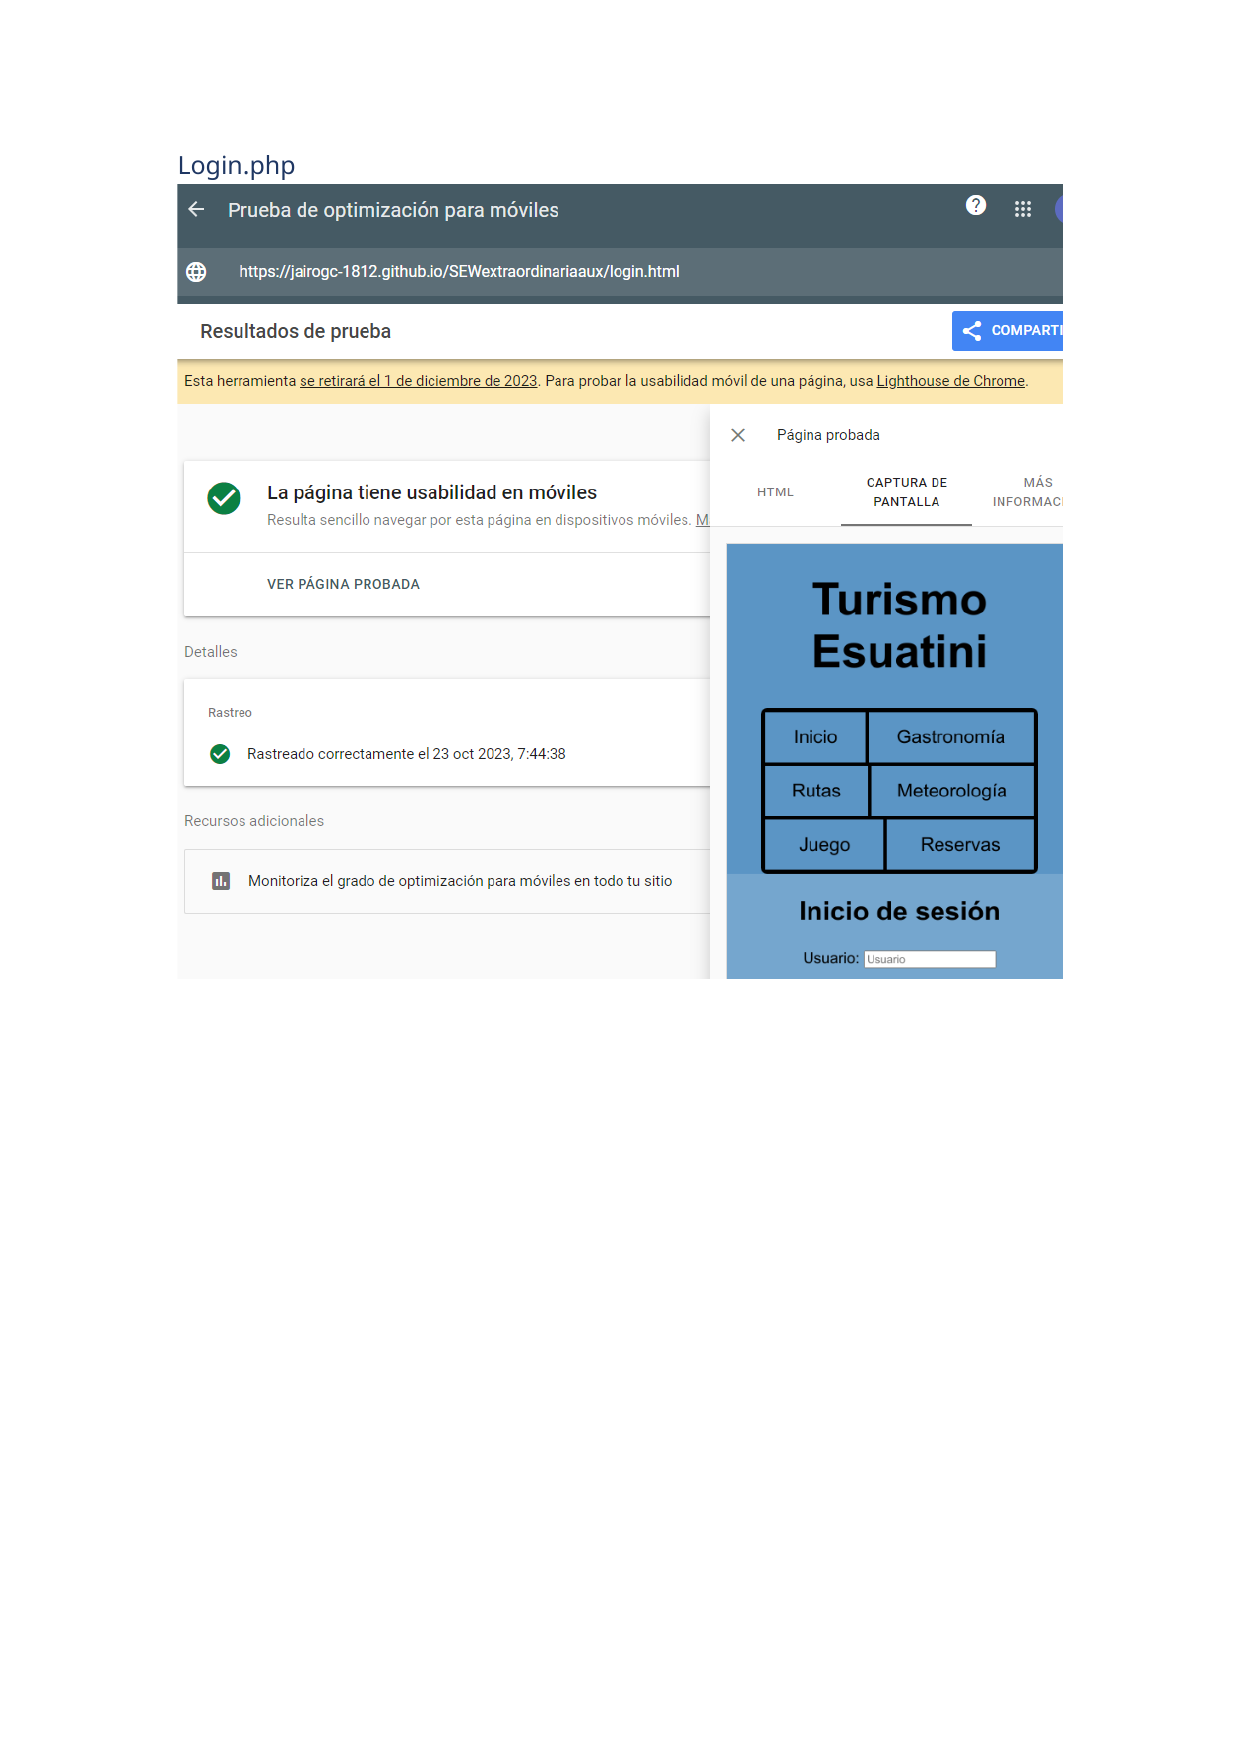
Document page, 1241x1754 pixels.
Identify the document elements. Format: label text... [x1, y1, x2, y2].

picture [177, 184, 1063, 979]
subtitle Login.php [177, 148, 1063, 182]
